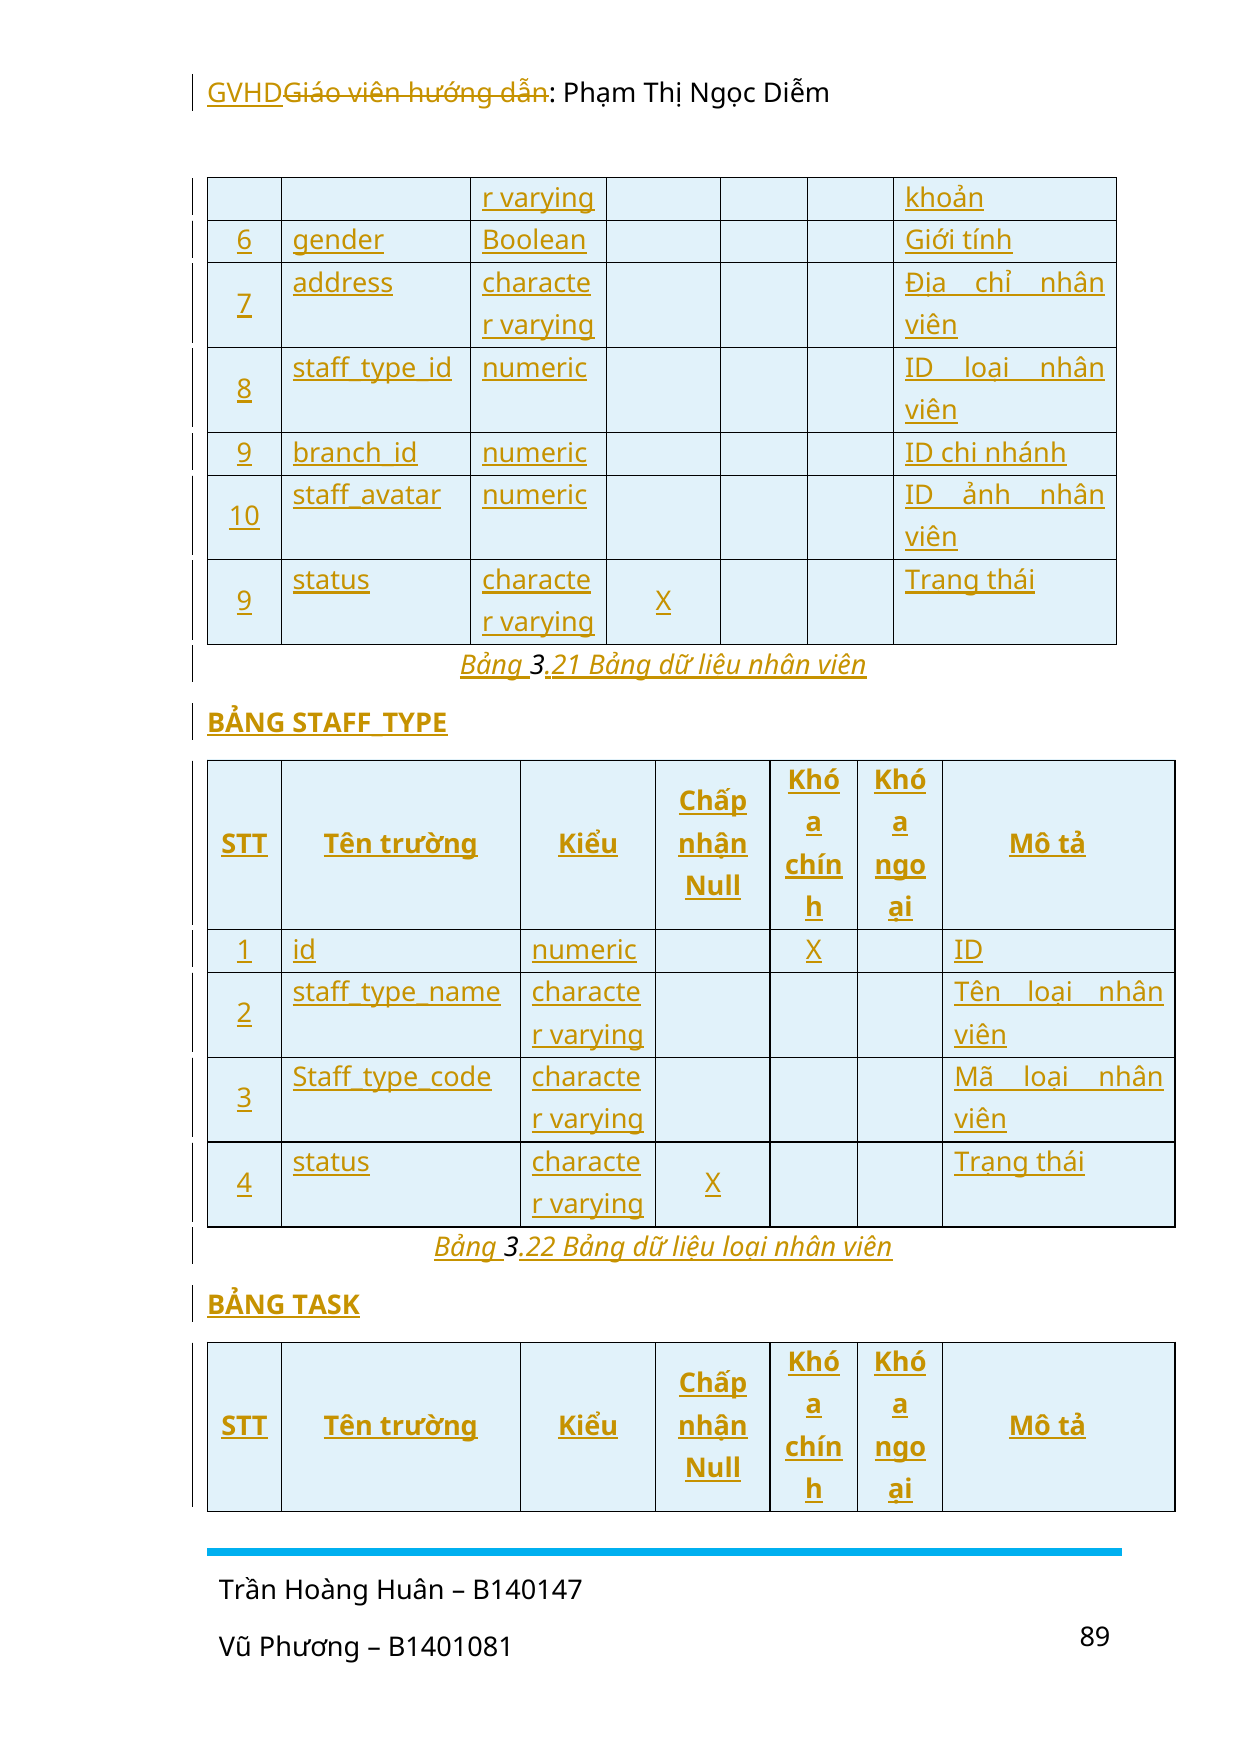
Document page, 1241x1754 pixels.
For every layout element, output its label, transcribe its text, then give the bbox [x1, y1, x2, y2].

text 3 [207, 645, 1122, 682]
text 3 [207, 1228, 1122, 1264]
